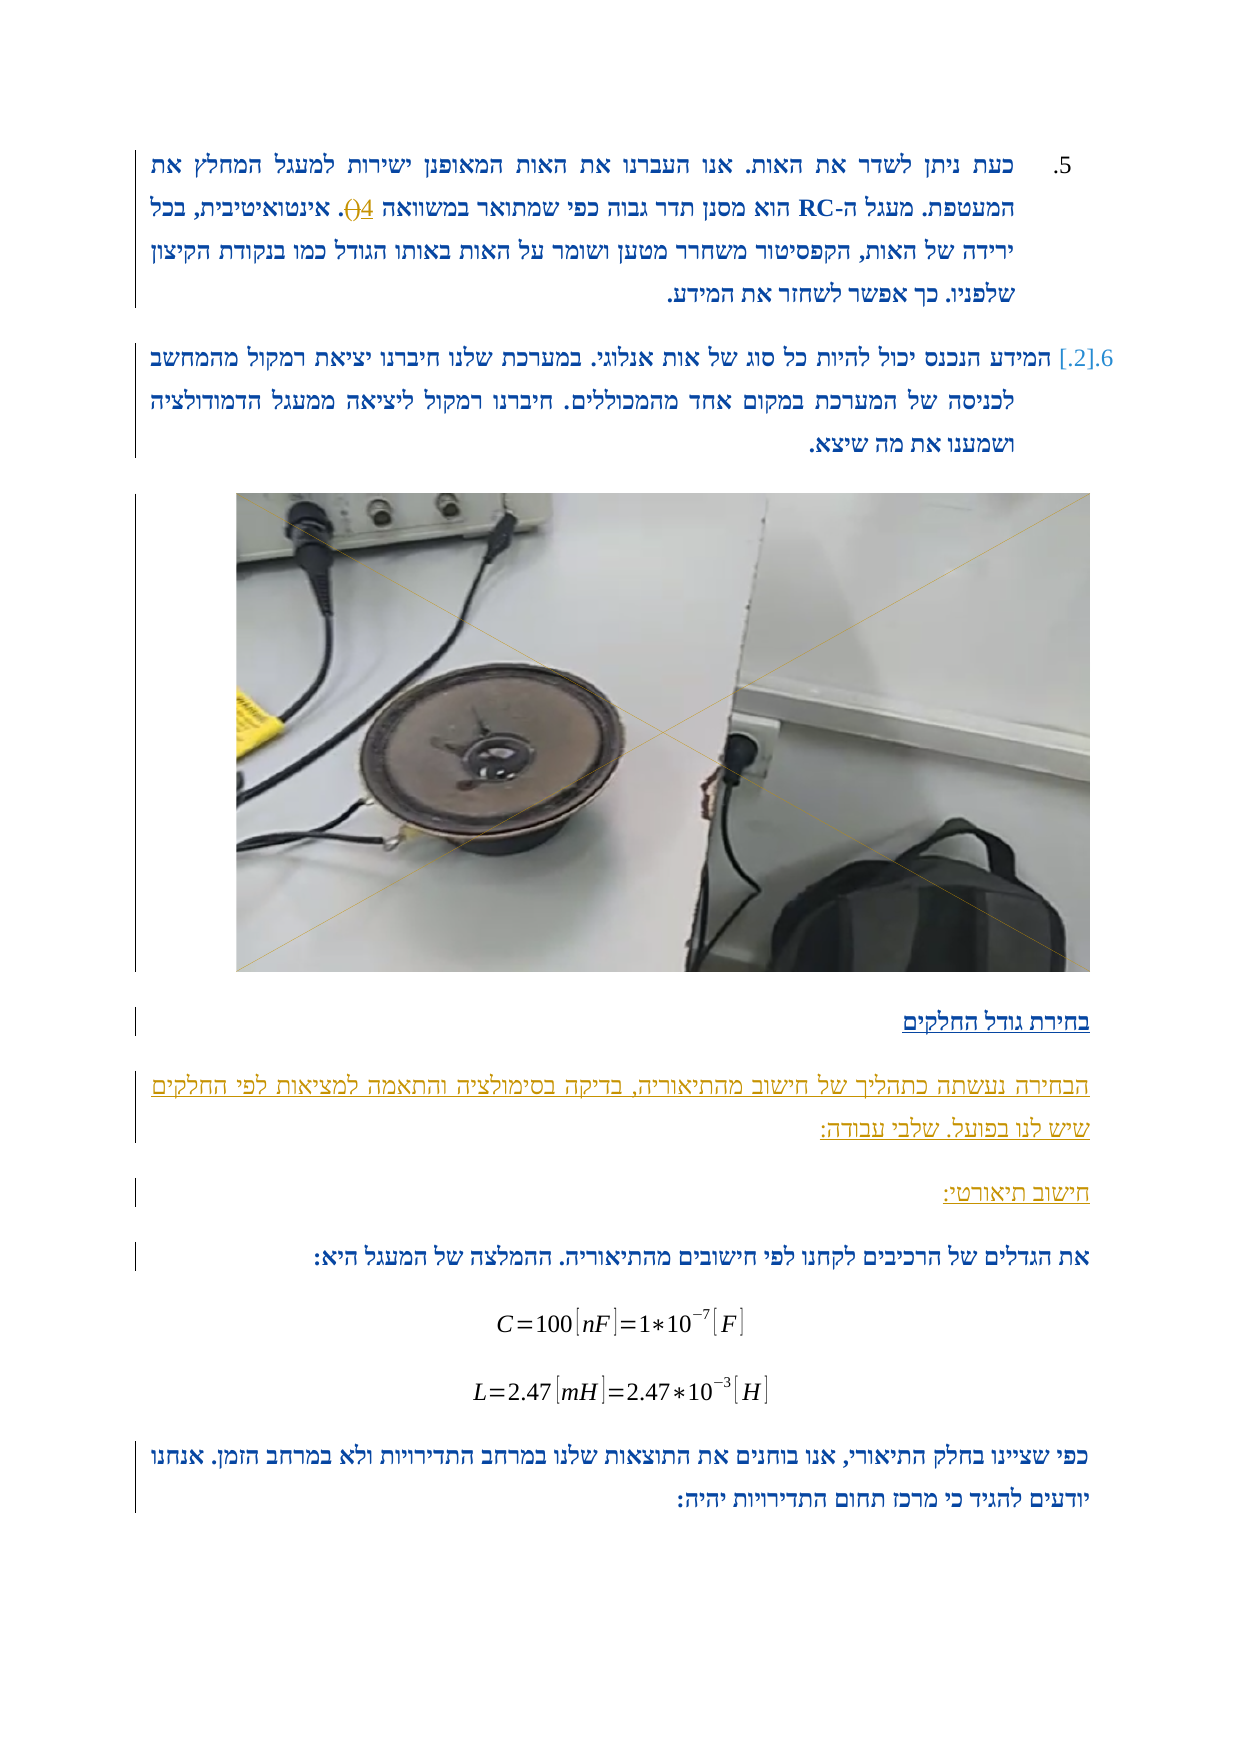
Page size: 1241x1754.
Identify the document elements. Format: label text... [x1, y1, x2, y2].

picture [238, 493, 1088, 731]
text בחירת גודל החלקים [150, 1007, 1090, 1036]
picture [665, 494, 1091, 971]
list המידע הנכנס יכול להיות כל סוג של אות אנלוגי. במערכת שלנו חיברנו יציאת רמקול מהמחשב לכניסה של המערכת במקום אחד מהמכוללים. חיברנו רמקול ליציאה ממעגל הדמודולציה ושמענו את מה שיצא. [150, 343, 1053, 458]
picture [238, 734, 1088, 972]
list כעת ניתן לשדר את האות. אנו העברנו את האות המאופנן ישירות למעגל המחלץ את המעטפת. מעגל ה-RC הוא מסנן תדר גבוה כפי שמתואר במשוואה . אינטואיטיבית, בכל ירידה של האות, הקפסיטור משחרר מטען ושומר על האות באותו הגודל כמו בנקודת הקיצון שלפניו. כך אפשר לשחזר את המידע. [150, 150, 1053, 308]
text את הגדלים של הרכיבים לקחנו לפי חישובים מהתיאוריה. ההמלצה של המעגל היא: [150, 1242, 1090, 1271]
text כפי שציינו בחלק התיאורי, אנו בוחנים את התוצאות שלנו במרחב התדירויות ולא במרחב הזמן. אנחנו יודעים להגיד כי מרכז תחום התדירויות יהיה: [150, 1441, 1090, 1513]
picture [236, 495, 662, 970]
